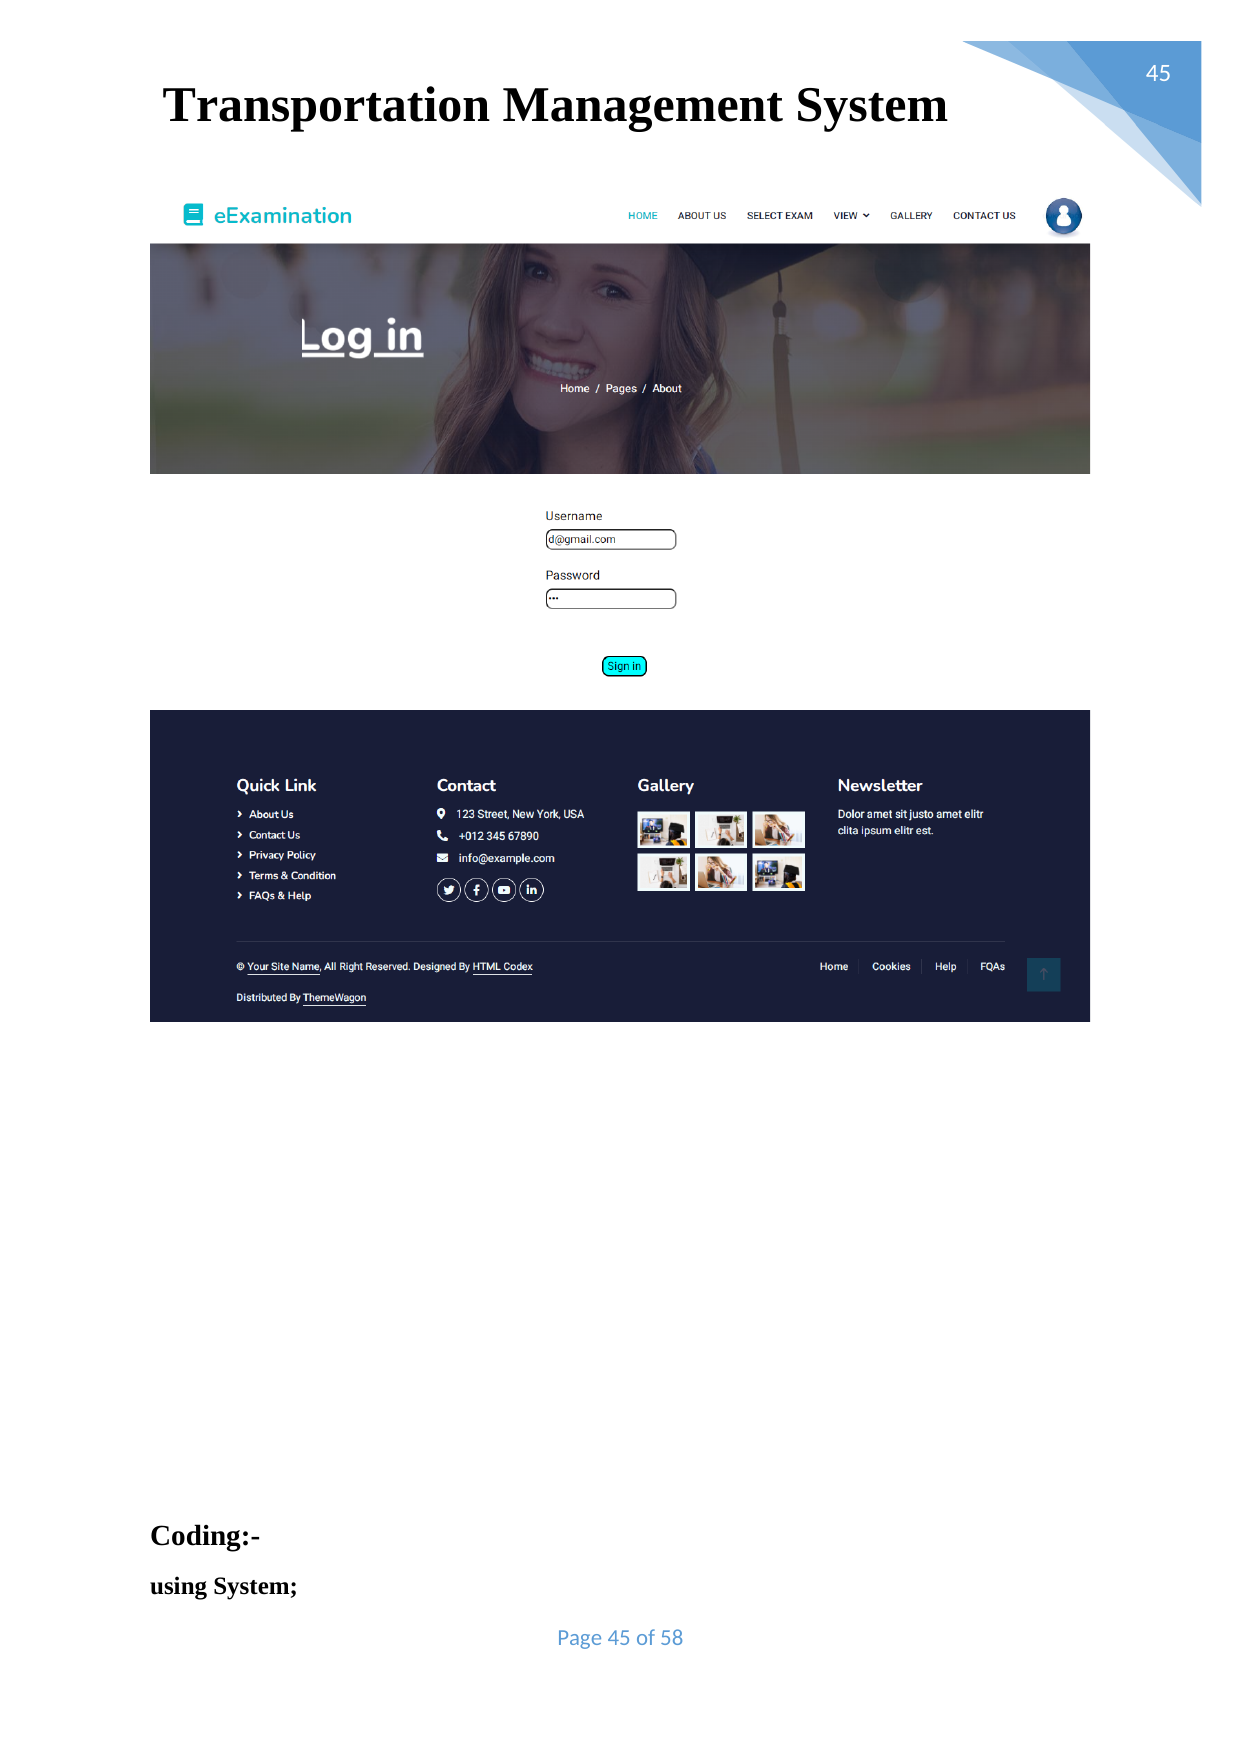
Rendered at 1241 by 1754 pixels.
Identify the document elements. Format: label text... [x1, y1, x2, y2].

text using System; [150, 1571, 1090, 1599]
picture [150, 41, 1202, 1022]
text Coding:- [150, 1518, 1090, 1552]
